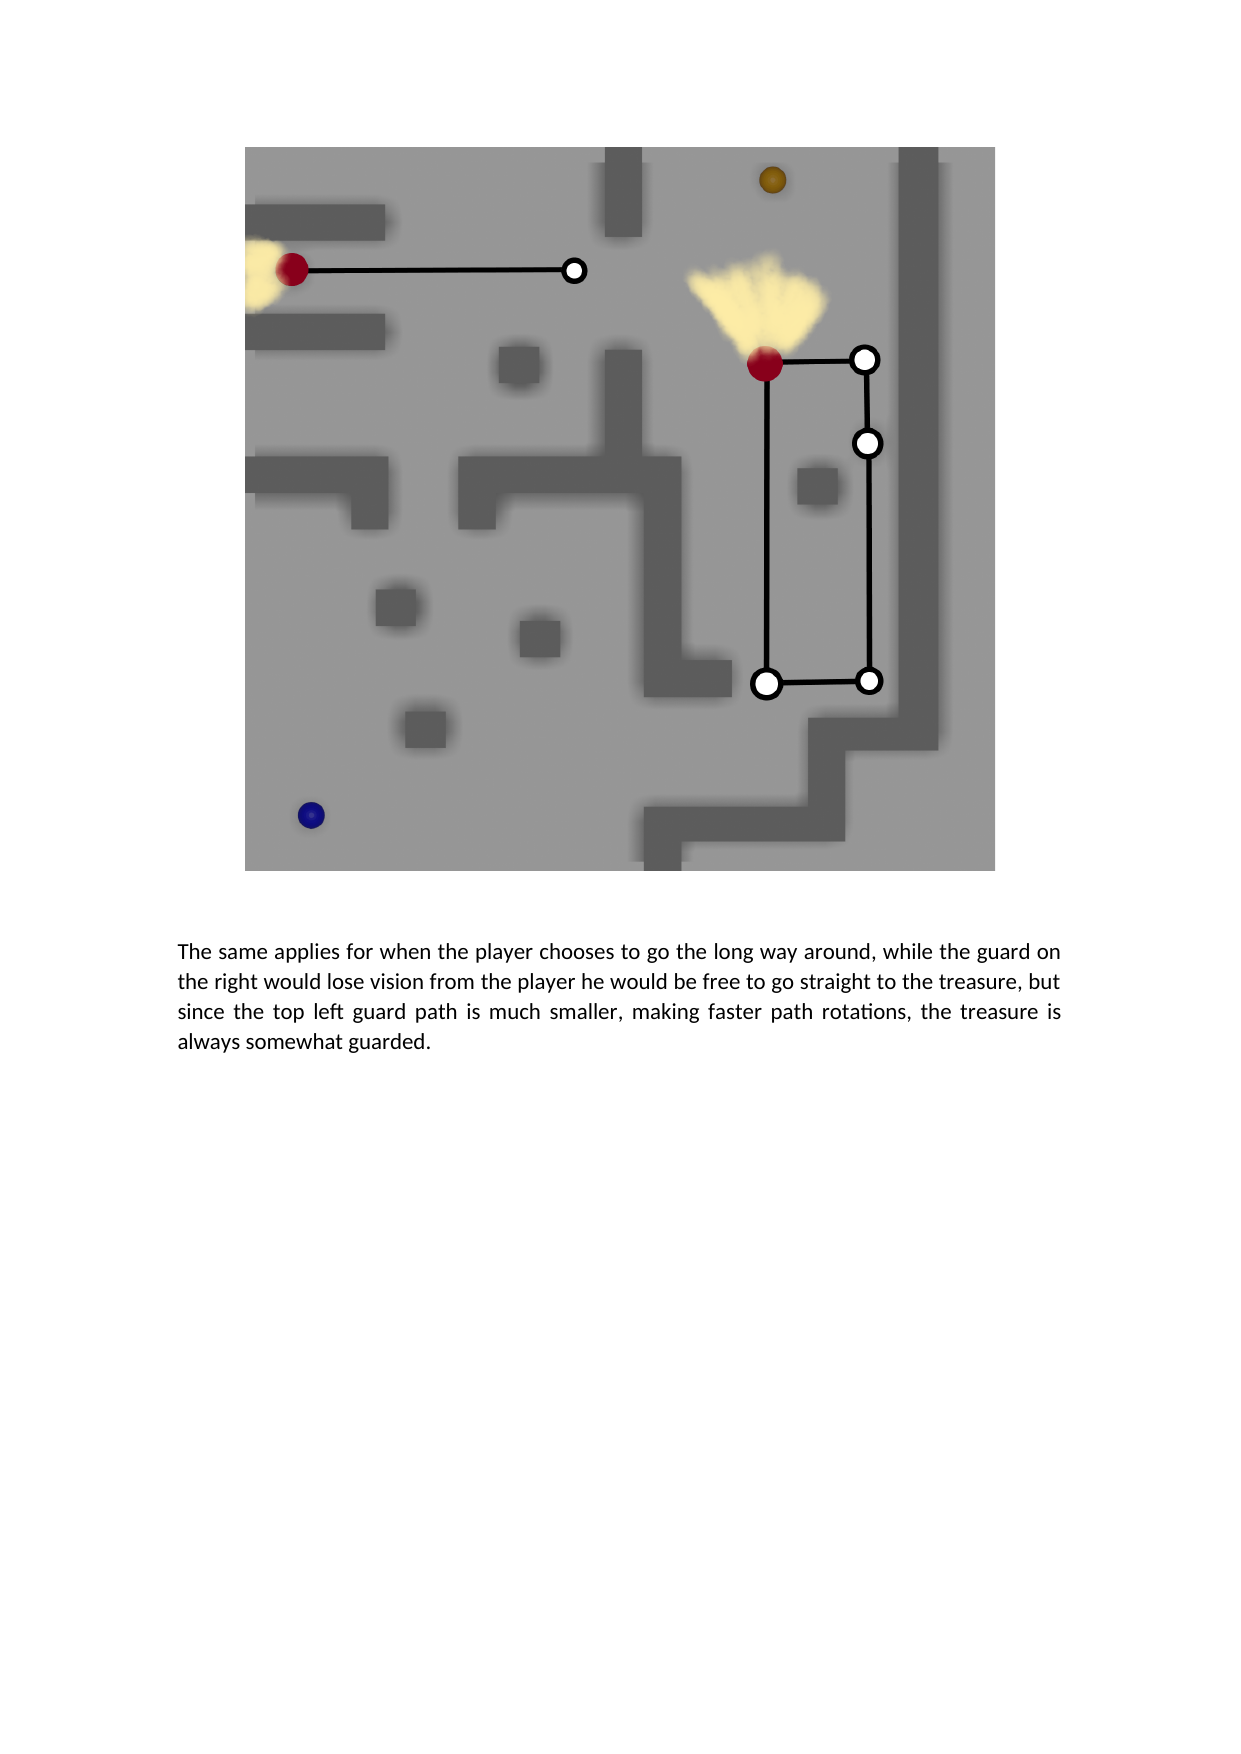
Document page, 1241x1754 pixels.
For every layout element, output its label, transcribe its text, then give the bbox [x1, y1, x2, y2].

text The same applies for when the player chooses to go the long way around, while the guard on the right would lose vision from the player he would be free to go straight to the treasure, but since the top left guard path is much smaller, making faster path rotations, the treasure is always somewhat guarded. [177, 937, 1063, 1055]
picture [245, 147, 995, 871]
